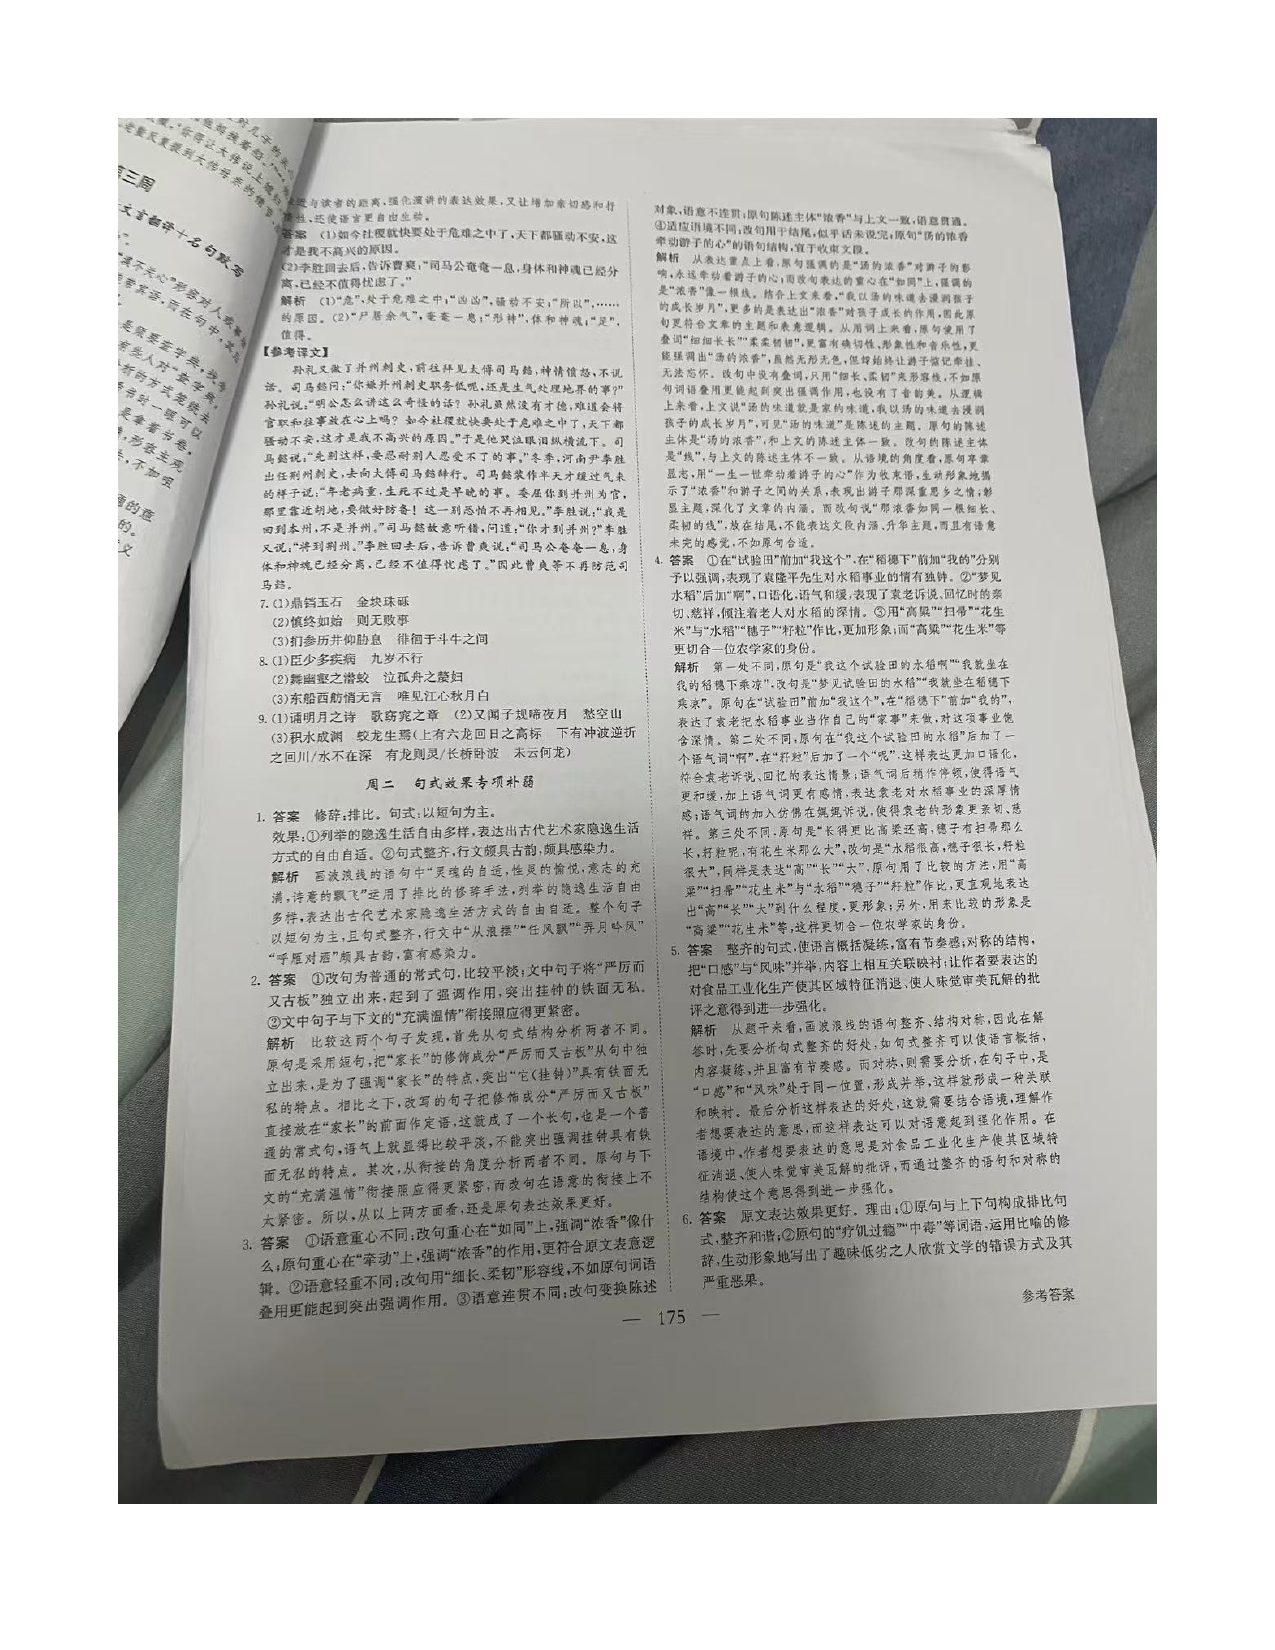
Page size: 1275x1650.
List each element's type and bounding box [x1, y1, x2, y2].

picture [118, 118, 1157, 1504]
